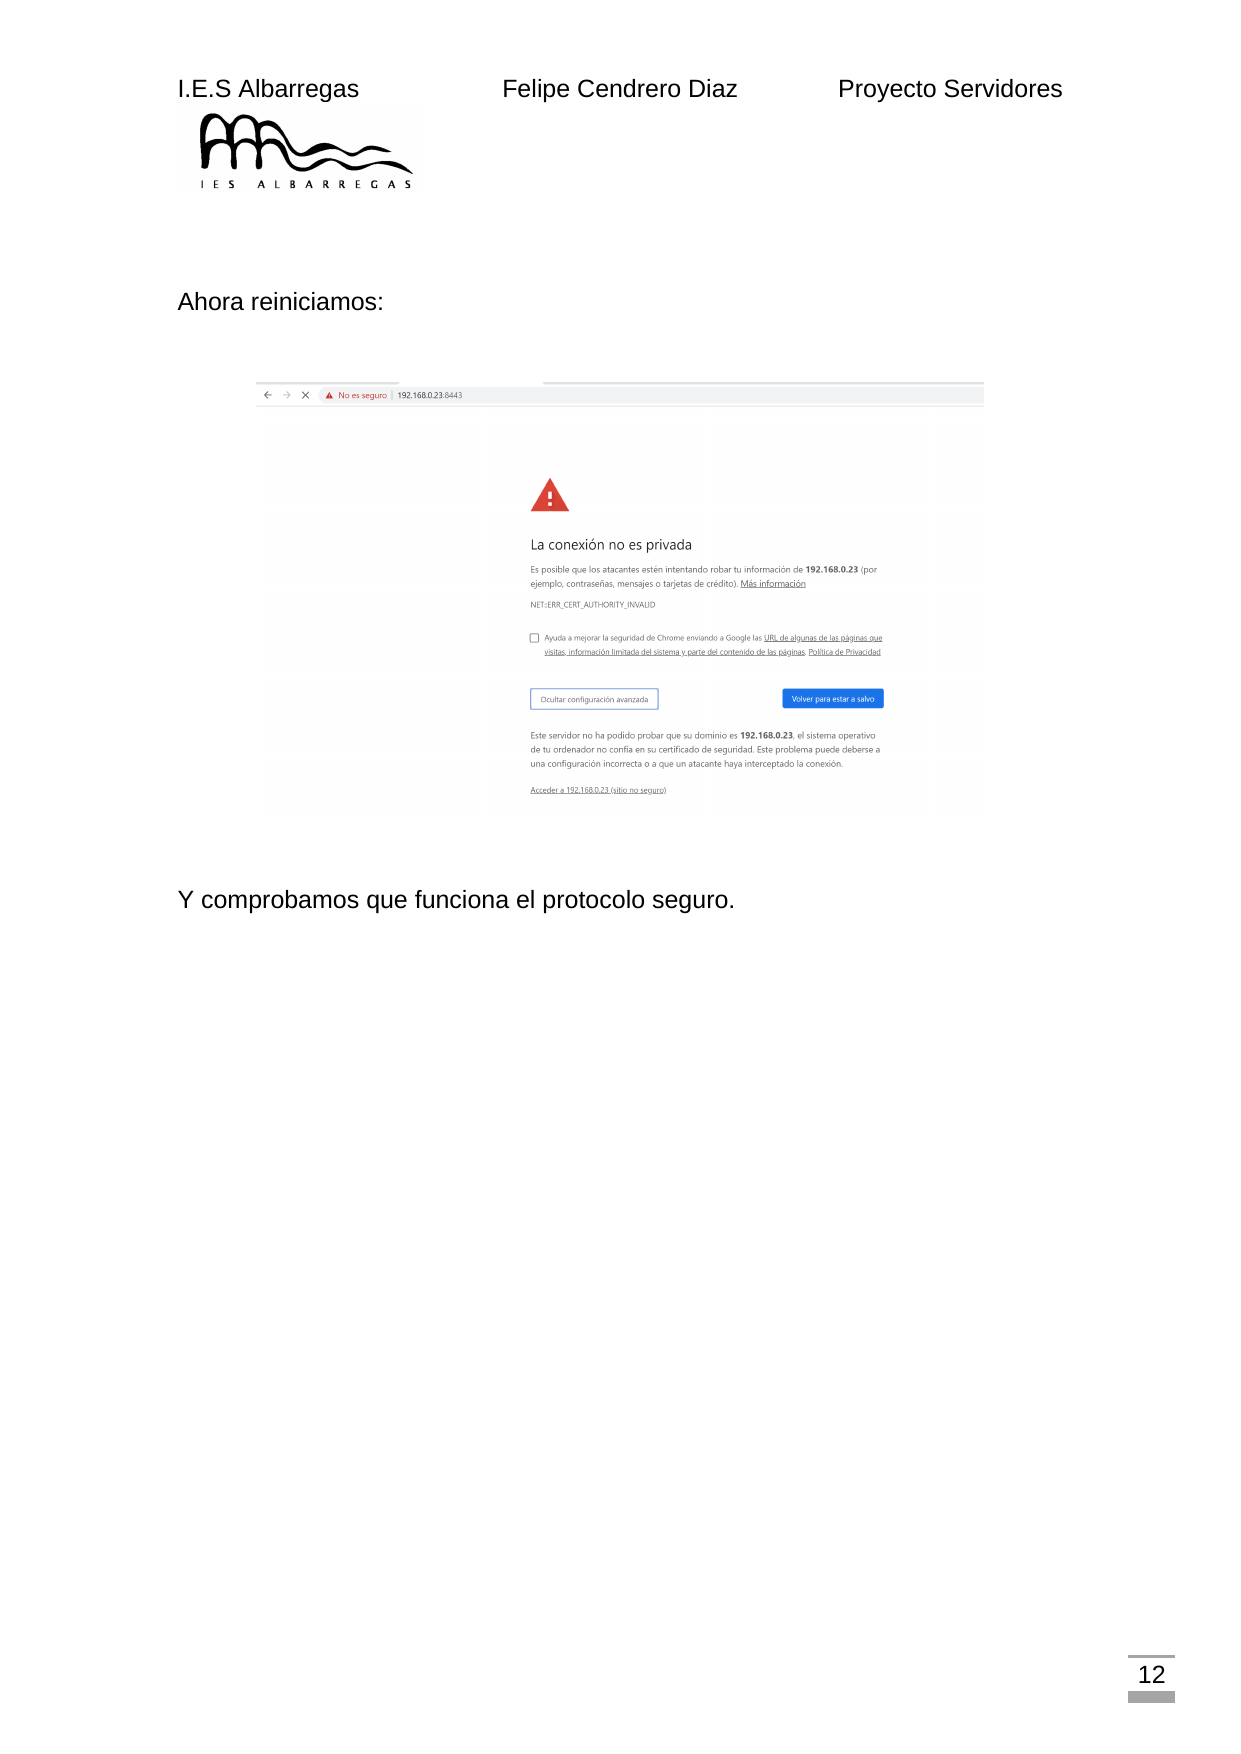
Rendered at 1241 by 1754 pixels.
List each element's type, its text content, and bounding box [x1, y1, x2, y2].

picture [256, 382, 985, 819]
picture [177, 102, 423, 192]
text Ahora reiniciamos: [177, 287, 1063, 316]
text Y comprobamos que funciona el protocolo seguro. [177, 885, 1063, 914]
